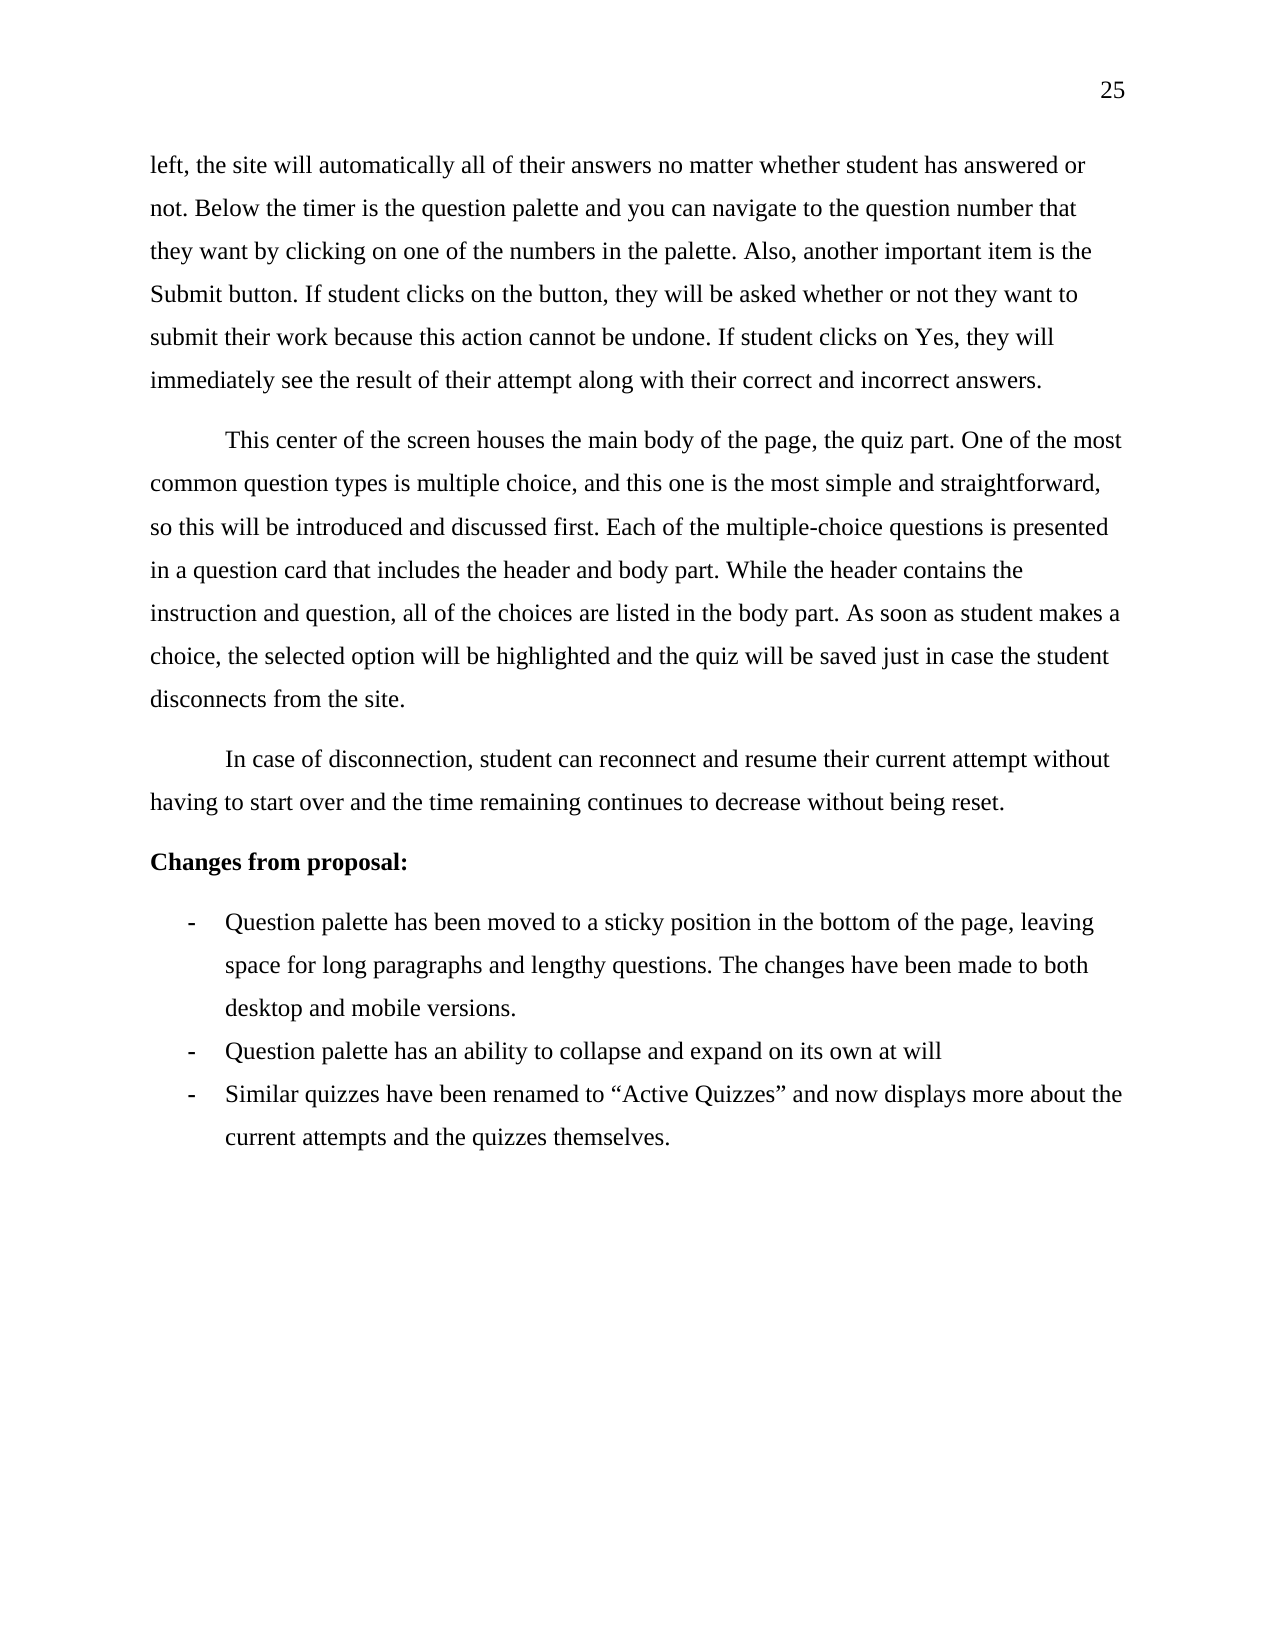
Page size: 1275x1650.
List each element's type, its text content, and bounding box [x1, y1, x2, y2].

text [150, 150, 1125, 394]
text This center of the screen houses the main body of the page, the quiz part. One of the most common question types is multiple choice, and this one is the most simple and straightforward, so this will be introduced and discussed first. Each of the multiple-choice questions is presented in a question card that includes the header and body part. While the header contains the instruction and question, all of the choices are listed in the body part. As soon as student makes a choice, the selected option will be highlighted and the quiz will be saved just in case the student disconnects from the site. [150, 425, 1125, 713]
list Similar quizzes have been renamed to “Active Quizzes” and now displays more about the current attempts and the quizzes themselves. [187, 1079, 1125, 1151]
list Question palette has an ability to collapse and expand on its own at will [187, 1036, 1125, 1065]
list Question palette has been moved to a sticky position in the bottom of the page, leaving space for long paragraphs and lengthy questions. The changes have been made to both desktop and mobile versions. [187, 907, 1125, 1022]
text Changes from proposal: [150, 847, 1125, 876]
text In case of disconnection, student can reconnect and resume their current attempt without having to start over and the time remaining continues to decrease without being reset. [150, 744, 1125, 816]
